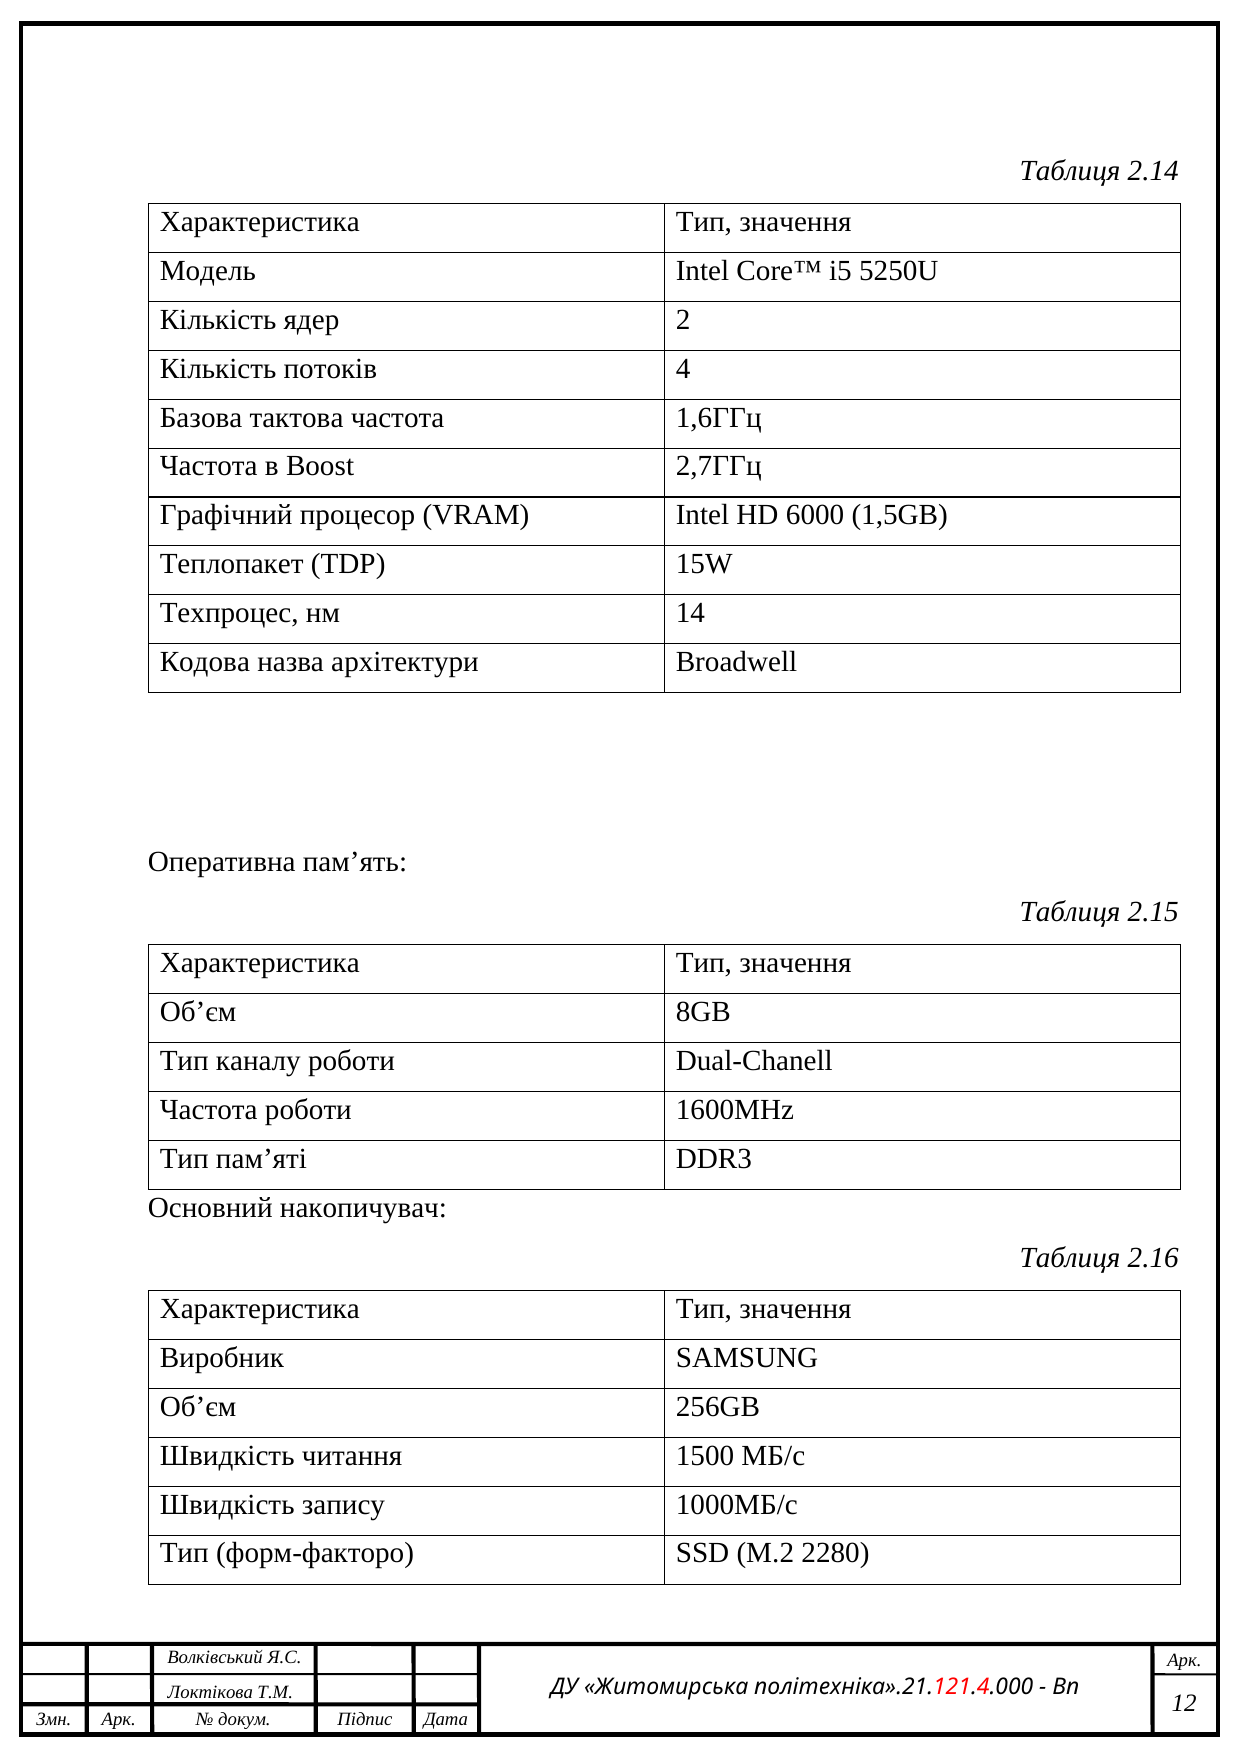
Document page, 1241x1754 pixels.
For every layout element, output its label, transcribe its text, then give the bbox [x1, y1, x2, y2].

table_header Тип, значення [665, 1291, 1180, 1339]
table_cell Базова тактова частота [149, 400, 664, 447]
table_cell Техпроцес, нм [149, 595, 664, 643]
table_cell SAMSUNG [665, 1340, 1180, 1388]
table_cell 8GB [665, 994, 1180, 1042]
table_cell 4 [665, 351, 1180, 399]
table_cell Об’єм [149, 1389, 664, 1437]
table_cell Тип (форм-факторо) [149, 1536, 664, 1583]
table_cell Об’єм [149, 994, 664, 1042]
table_cell 1000МБ/с [665, 1487, 1180, 1534]
table_cell 1,6ГГц [665, 400, 1180, 447]
table_cell Частота в Boost [149, 449, 664, 496]
table_cell Dual-Chanell [665, 1043, 1180, 1091]
table_cell Теплопакет (TDP) [149, 546, 664, 594]
table_header Тип, значення [665, 945, 1180, 993]
table_cell Intel HD 6000 (1,5GB) [665, 498, 1180, 545]
table_cell Частота роботи [149, 1092, 664, 1140]
table_cell Виробник [149, 1340, 664, 1388]
table_cell Графічний процесор (VRAM) [149, 498, 664, 545]
text Основний накопичувач: [148, 1190, 1181, 1223]
table_cell Broadwell [665, 644, 1180, 692]
table_cell Кількість потоків [149, 351, 664, 399]
table_cell 2,7ГГц [665, 449, 1180, 496]
table_header Характеристика [149, 945, 664, 993]
table_cell 14 [665, 595, 1180, 643]
table_cell Модель [149, 253, 664, 301]
table_header Тип, значення [665, 204, 1180, 252]
table_cell Кількість ядер [149, 302, 664, 350]
table_header Характеристика [149, 204, 664, 252]
text Таблиця 2.15 [148, 894, 1181, 928]
table_cell Intel Core™ i5 5250U [665, 253, 1180, 301]
table_cell Тип каналу роботи [149, 1043, 664, 1091]
table_cell 2 [665, 302, 1180, 350]
table_cell 1500 МБ/с [665, 1438, 1180, 1486]
table_cell 15W [665, 546, 1180, 594]
table_cell DDR3 [665, 1141, 1180, 1189]
table_cell Кодова назва архітектури [149, 644, 664, 692]
text Таблиця 2.14 [148, 153, 1181, 186]
table_cell 256GB [665, 1389, 1180, 1437]
table_cell Швидкість запису [149, 1487, 664, 1534]
text Таблиця 2.16 [148, 1240, 1181, 1273]
table_header Характеристика [149, 1291, 664, 1339]
table_cell Тип пам’яті [149, 1141, 664, 1189]
table_cell Швидкість читання [149, 1438, 664, 1486]
table_cell SSD (M.2 2280) [665, 1536, 1180, 1583]
table_cell 1600MHz [665, 1092, 1180, 1140]
text Оперативна пам’ять: [148, 844, 1181, 877]
